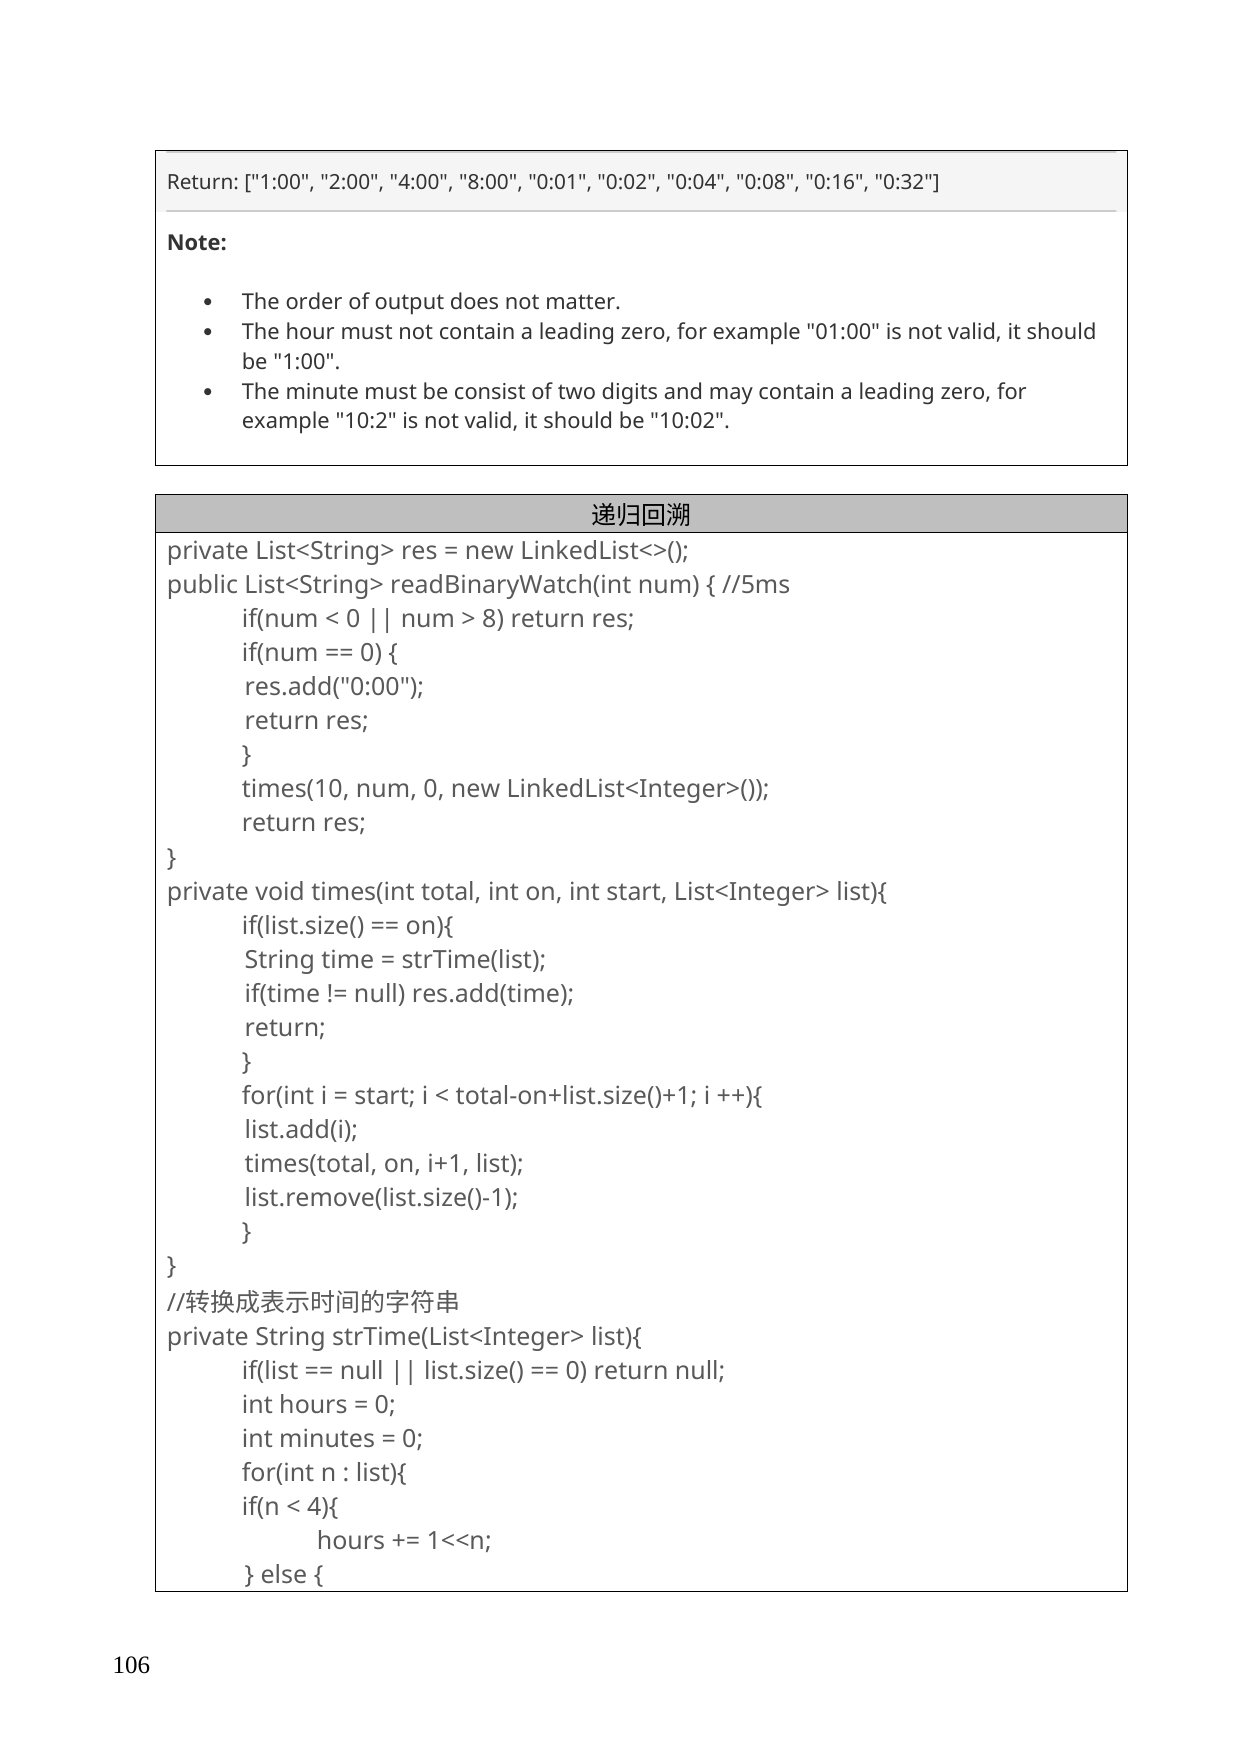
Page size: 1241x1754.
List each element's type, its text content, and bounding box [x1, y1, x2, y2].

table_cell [156, 212, 1127, 464]
table_header 递归回溯 [156, 495, 1127, 532]
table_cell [156, 533, 1127, 1591]
